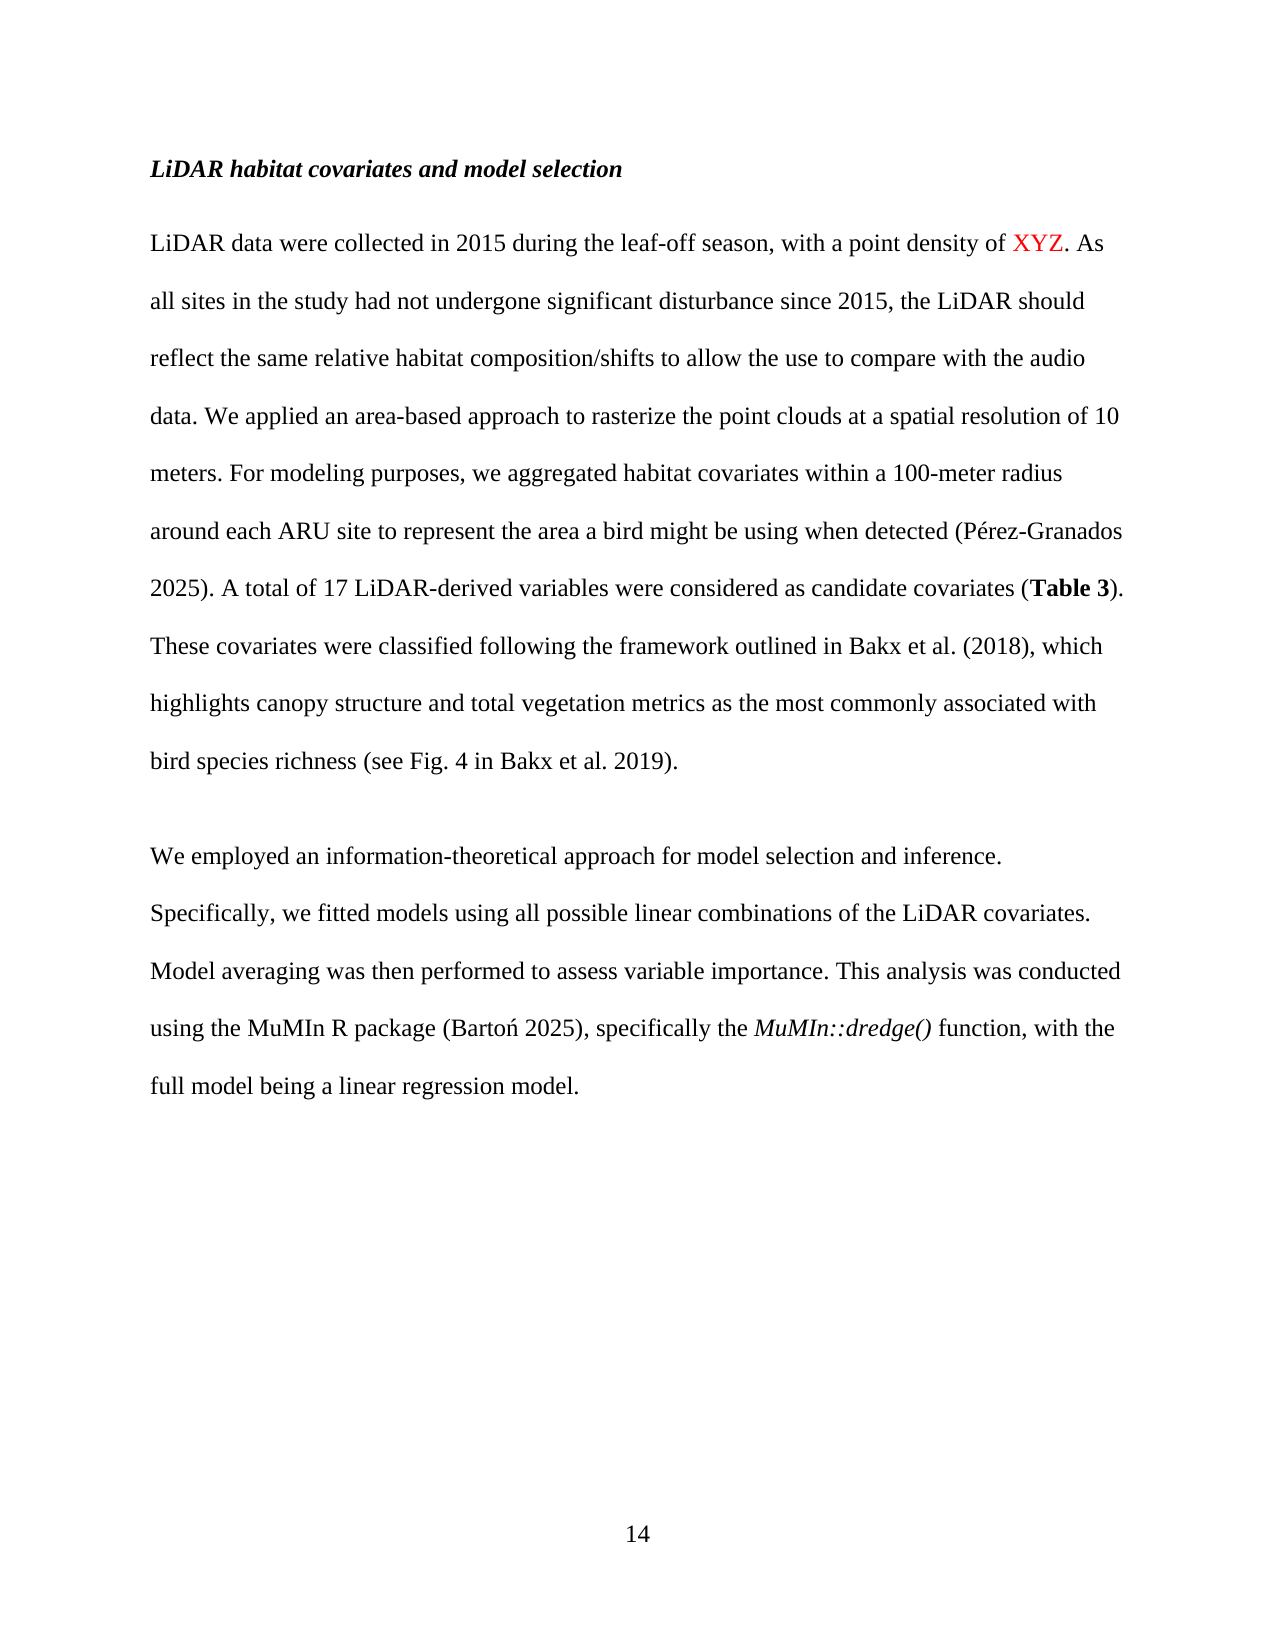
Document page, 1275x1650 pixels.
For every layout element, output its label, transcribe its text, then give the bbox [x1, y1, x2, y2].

text LiDAR data were collected in 2015 during the leaf-off season, with a point density of XYZ. As all sites in the study had not undergone significant disturbance since 2015, the LiDAR should reflect the same relative habitat composition/shifts to allow the use to compare with the audio data. We applied an area-based approach to rasterize the point clouds at a spatial resolution of 10 meters. For modeling purposes, we aggregated habitat covariates within a 100-meter radius around each ARU site to represent the area a bird might be using when detected (Pérez-Granados 2025). A total of 17 LiDAR-derived variables were considered as candidate covariates (Table 3). These covariates were classified following the framework outlined in Bakx et al. (2018), which highlights canopy structure and total vegetation metrics as the most commonly associated with bird species richness (see Fig. 4 in Bakx et al. 2019). [150, 228, 1125, 774]
text We employed an information-theoretical approach for model selection and inference. Specifically, we fitted models using all possible linear combinations of the LiDAR covariates. Model averaging was then performed to assess variable importance. This analysis was conducted using the MuMIn R package (Bartoń 2025), specifically the MuMIn::dredge() function, with the full model being a linear regression model. [150, 841, 1125, 1099]
subtitle LiDAR habitat covariates and model selection [150, 154, 1125, 183]
